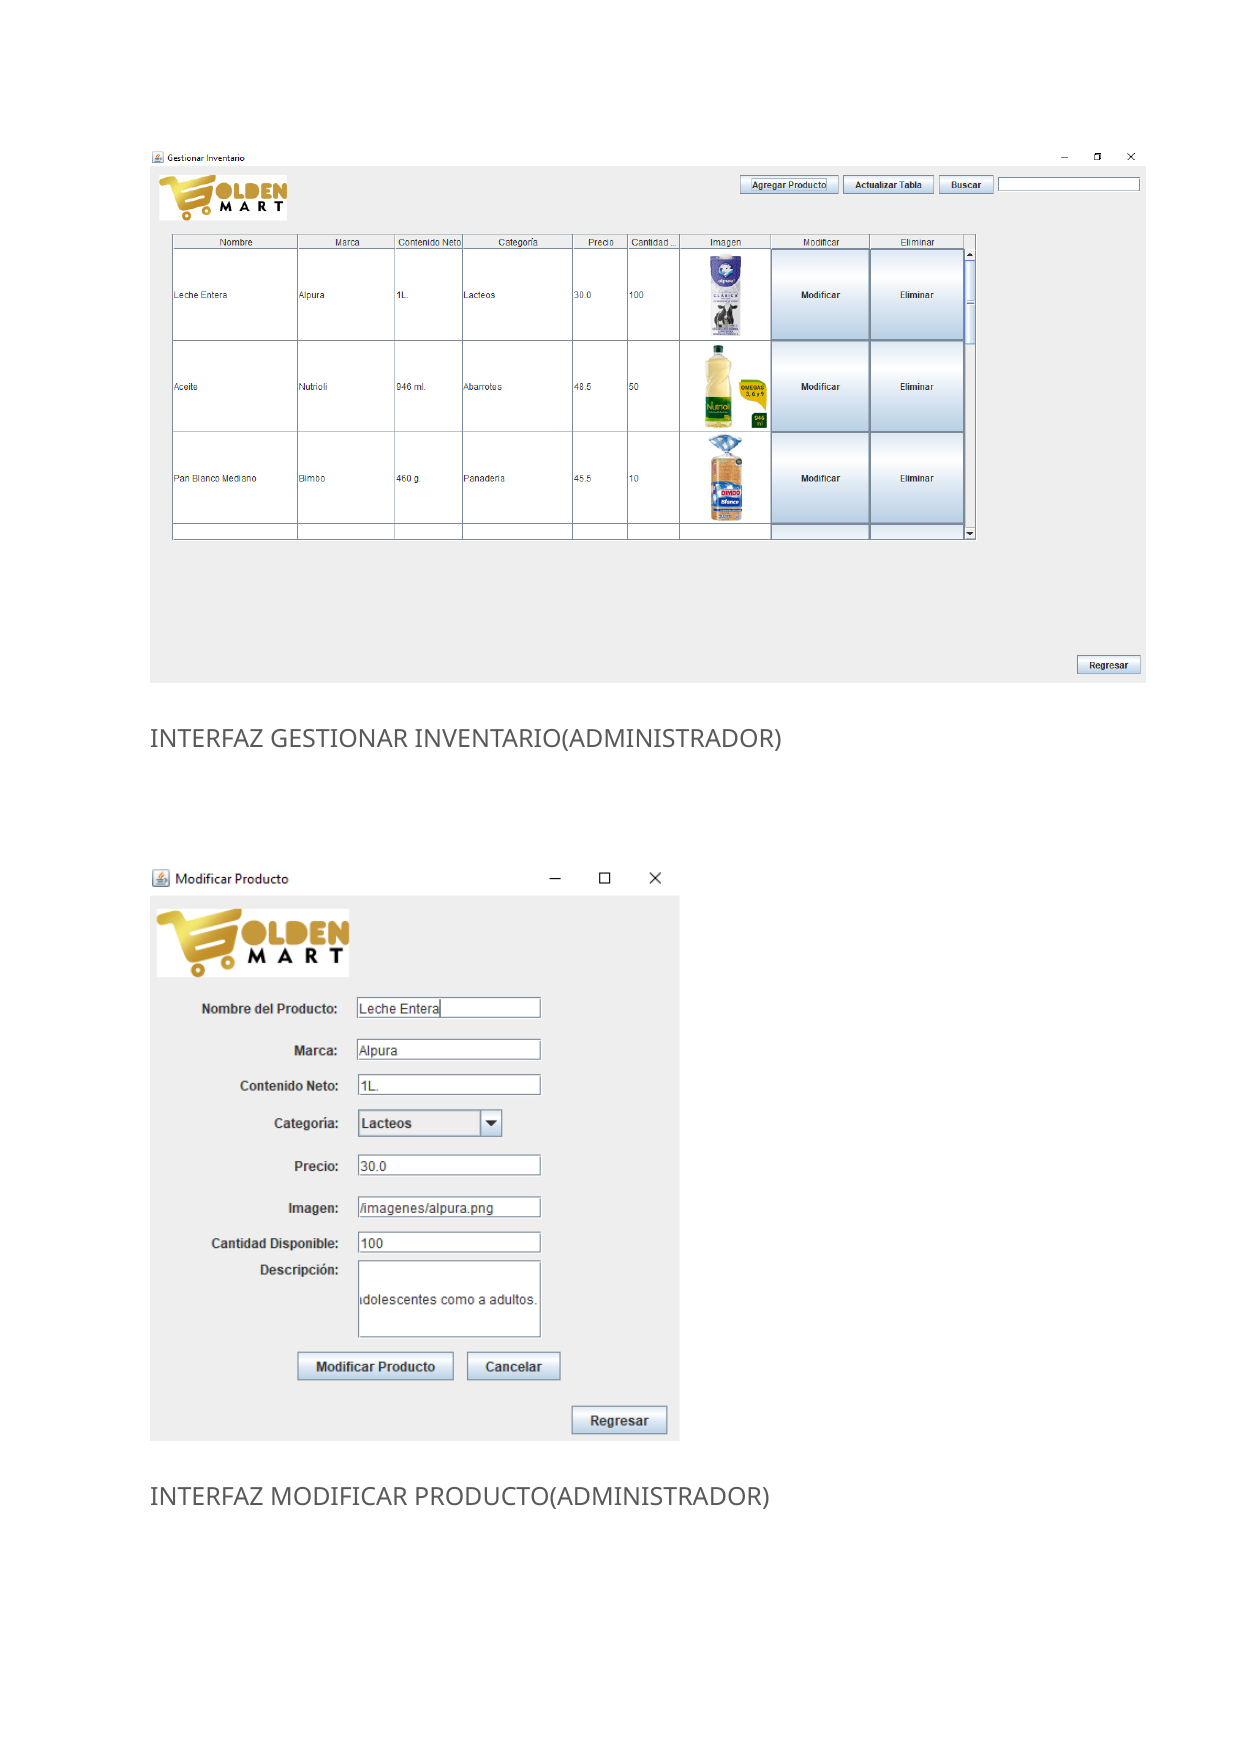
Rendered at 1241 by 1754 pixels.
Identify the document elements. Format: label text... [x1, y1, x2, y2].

text INTERFAZ GESTIONAR INVENTARIO(ADMINISTRADOR) [150, 720, 1015, 754]
text INTERFAZ MODIFICAR PRODUCTO(ADMINISTRADOR) [150, 1478, 1015, 1512]
picture [150, 863, 680, 1441]
picture [150, 150, 1146, 683]
